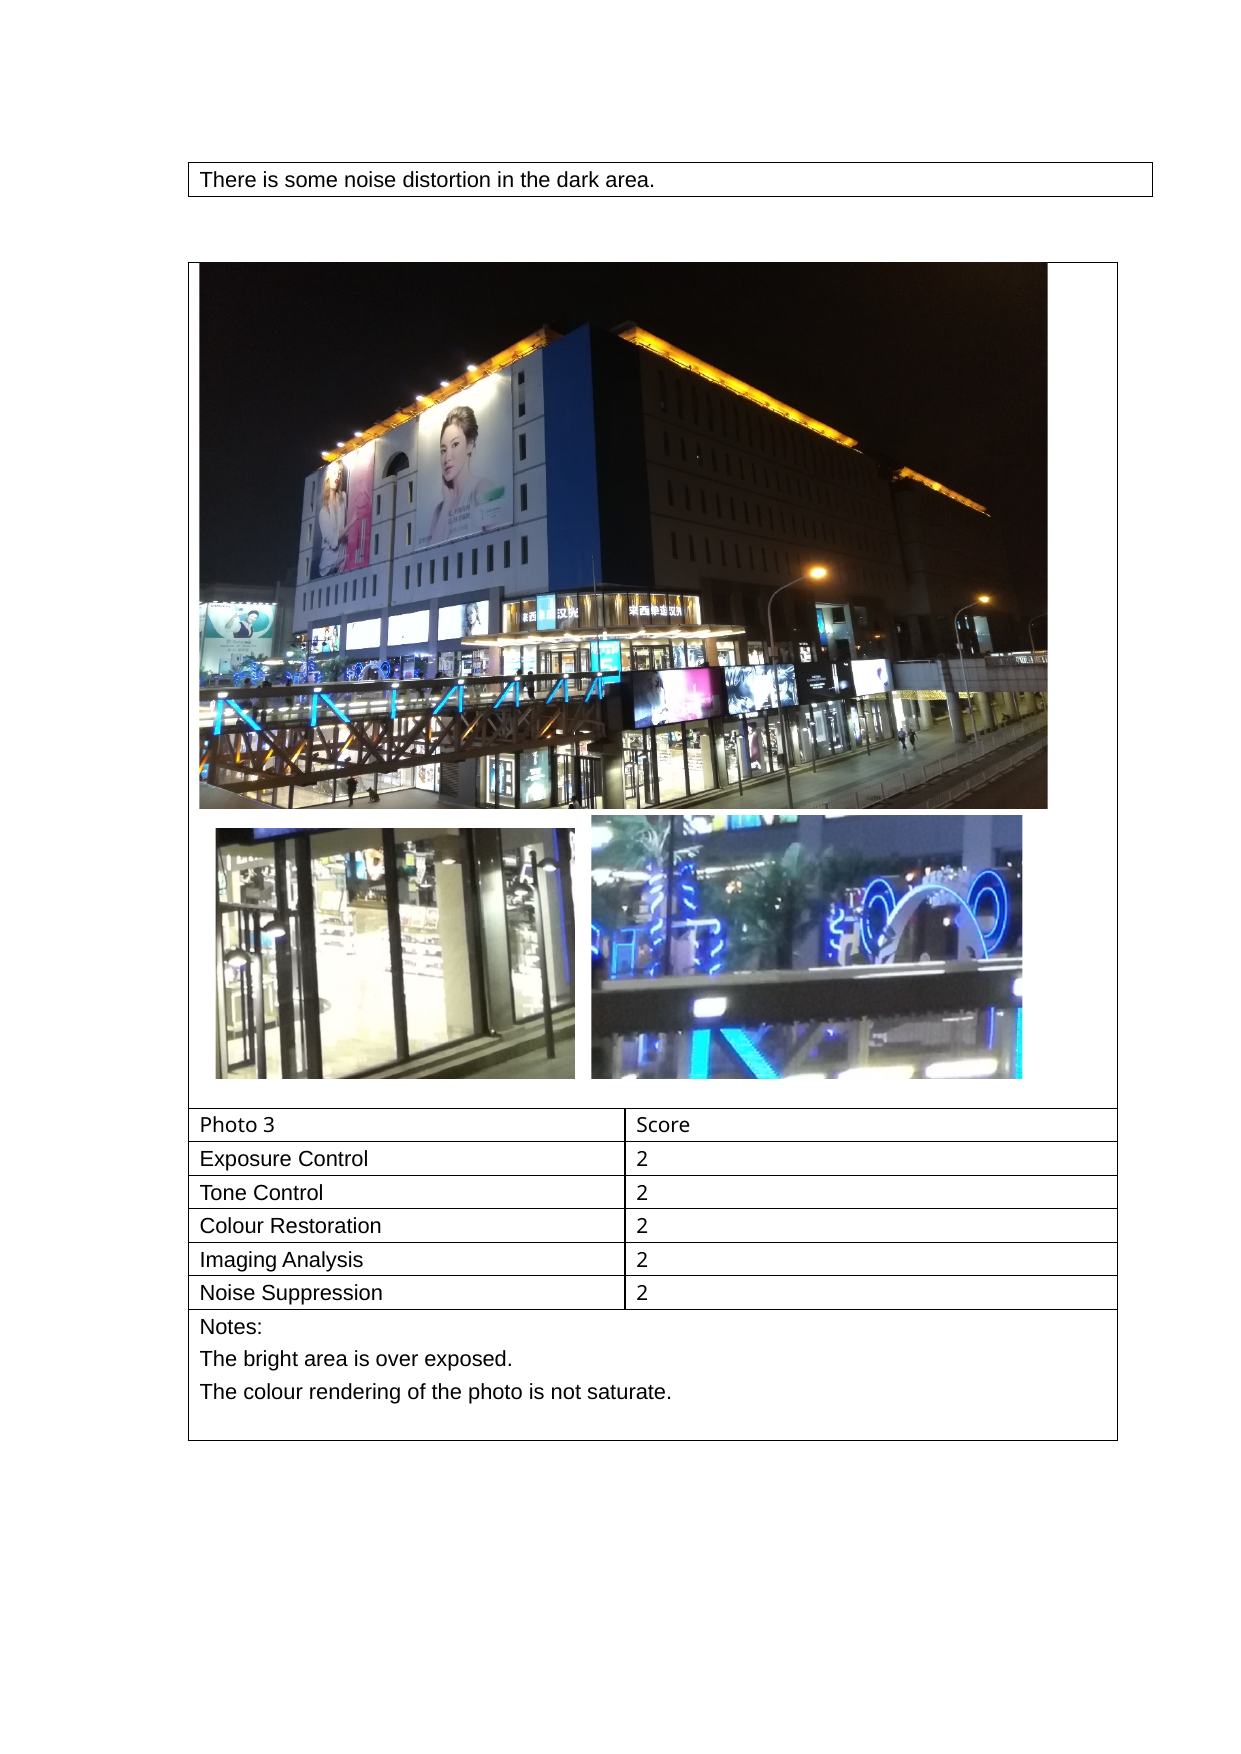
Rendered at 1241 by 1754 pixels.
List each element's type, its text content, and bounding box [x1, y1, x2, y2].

table_cell Photo 3 [189, 1109, 624, 1141]
table_cell Noise Suppression [189, 1276, 624, 1309]
table_header [189, 263, 1117, 1108]
picture [215, 828, 575, 1079]
table_cell 2 [626, 1176, 1117, 1208]
table_cell Notes: The bright area is over exposed. The colour rendering of the photo is not saturate. [189, 1310, 1117, 1440]
table_cell 2 [626, 1142, 1117, 1175]
table_cell Tone Control [189, 1176, 624, 1208]
picture [591, 815, 1023, 1079]
table_cell Exposure Control [189, 1142, 624, 1175]
table_cell 2 [626, 1243, 1117, 1275]
table_cell Colour Restoration [189, 1209, 624, 1242]
picture [199, 262, 1048, 809]
table_cell 2 [626, 1276, 1117, 1309]
table_cell 2 [626, 1209, 1117, 1242]
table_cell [189, 163, 1152, 196]
table_cell Score [626, 1109, 1117, 1141]
table_cell Imaging Analysis [189, 1243, 624, 1275]
